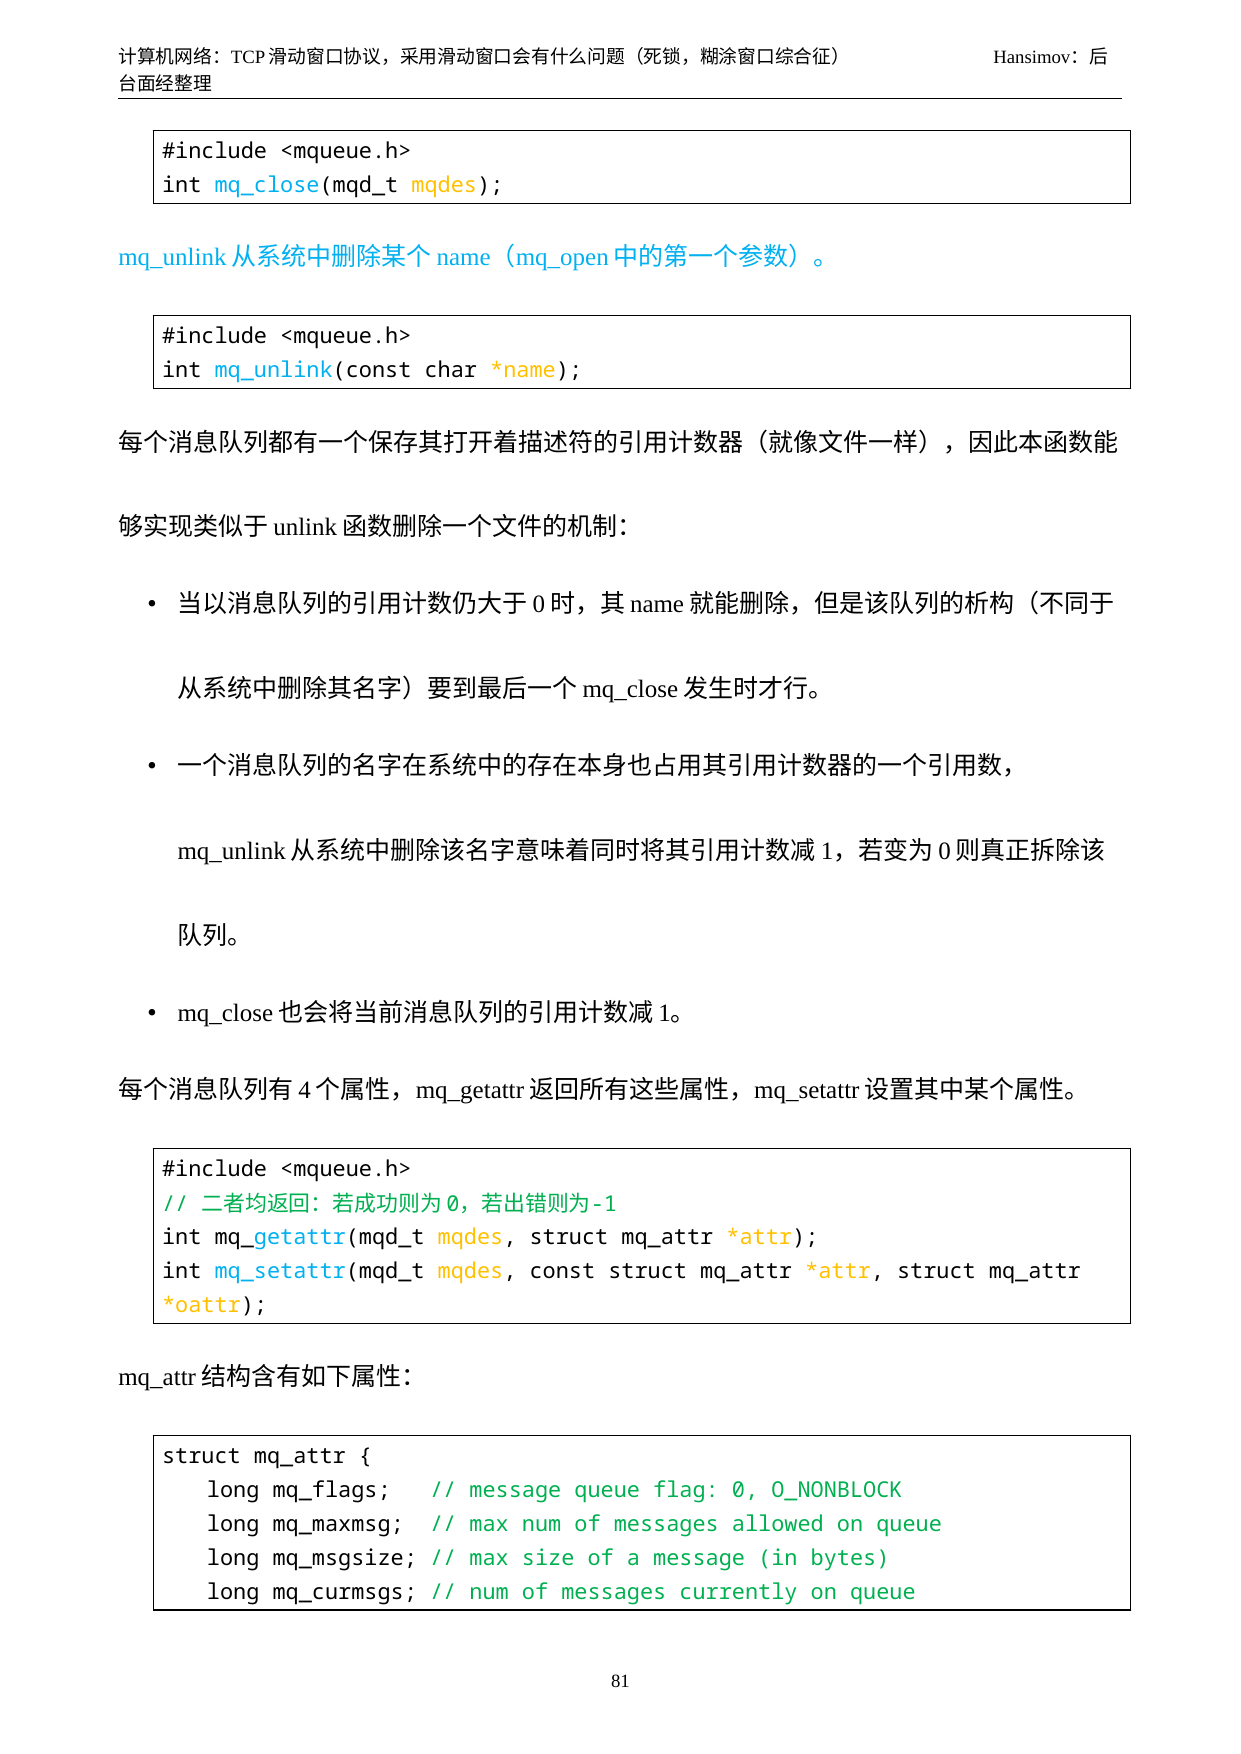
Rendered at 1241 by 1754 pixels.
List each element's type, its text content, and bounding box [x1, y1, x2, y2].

list int mq_setattr(mqd_t mqdes, const struct mq_attr *attr, struct mq_attr *oattr); [154, 1249, 1130, 1323]
text 当以消息队列的引用计数仍大于0时，其name就能删除，但是该队列的析构（不同于从系统中删除其名字）要到最后一个mq_close发生时才行。 [148, 568, 1122, 721]
list #include <mqueue.h> [154, 131, 1130, 164]
list long mq_curmsgs; // num of messages currently on queue [154, 1570, 1130, 1609]
text 每个消息队列都有一个保存其打开着描述符的引用计数器（就像文件一样），因此本函数能够实现类似于unlink函数删除一个文件的机制： [118, 406, 1122, 559]
list int mq_unlink(const char *name); [154, 349, 1130, 388]
list #include <mqueue.h> [154, 1149, 1130, 1182]
list int mq_getattr(mqd_t mqdes, struct mq_attr *attr); [154, 1216, 1130, 1249]
list int mq_close(mqd_t mqdes); [154, 164, 1130, 203]
text mq_unlink从系统中删除某个name（mq_open中的第一个参数）。 [118, 221, 1122, 289]
list long mq_flags; // message queue flag: 0, O_NONBLOCK [154, 1468, 1130, 1502]
list struct mq_attr { [154, 1436, 1130, 1468]
list // 二者均返回：若成功则为0，若出错则为-1 [154, 1182, 1130, 1216]
text 每个消息队列有4个属性，mq_getattr返回所有这些属性，mq_setattr设置其中某个属性。 [118, 1054, 1122, 1122]
list #include <mqueue.h> [154, 316, 1130, 349]
list long mq_msgsize; // max size of a message (in bytes) [154, 1536, 1130, 1570]
text mq_attr结构含有如下属性： [118, 1341, 1122, 1408]
text mq_close也会将当前消息队列的引用计数减1。 [148, 977, 1122, 1044]
text 一个消息队列的名字在系统中的存在本身也占用其引用计数器的一个引用数，mq_unlink从系统中删除该名字意味着同时将其引用计数减1，若变为0则真正拆除该队列。 [148, 730, 1122, 968]
list long mq_maxmsg; // max num of messages allowed on queue [154, 1502, 1130, 1536]
